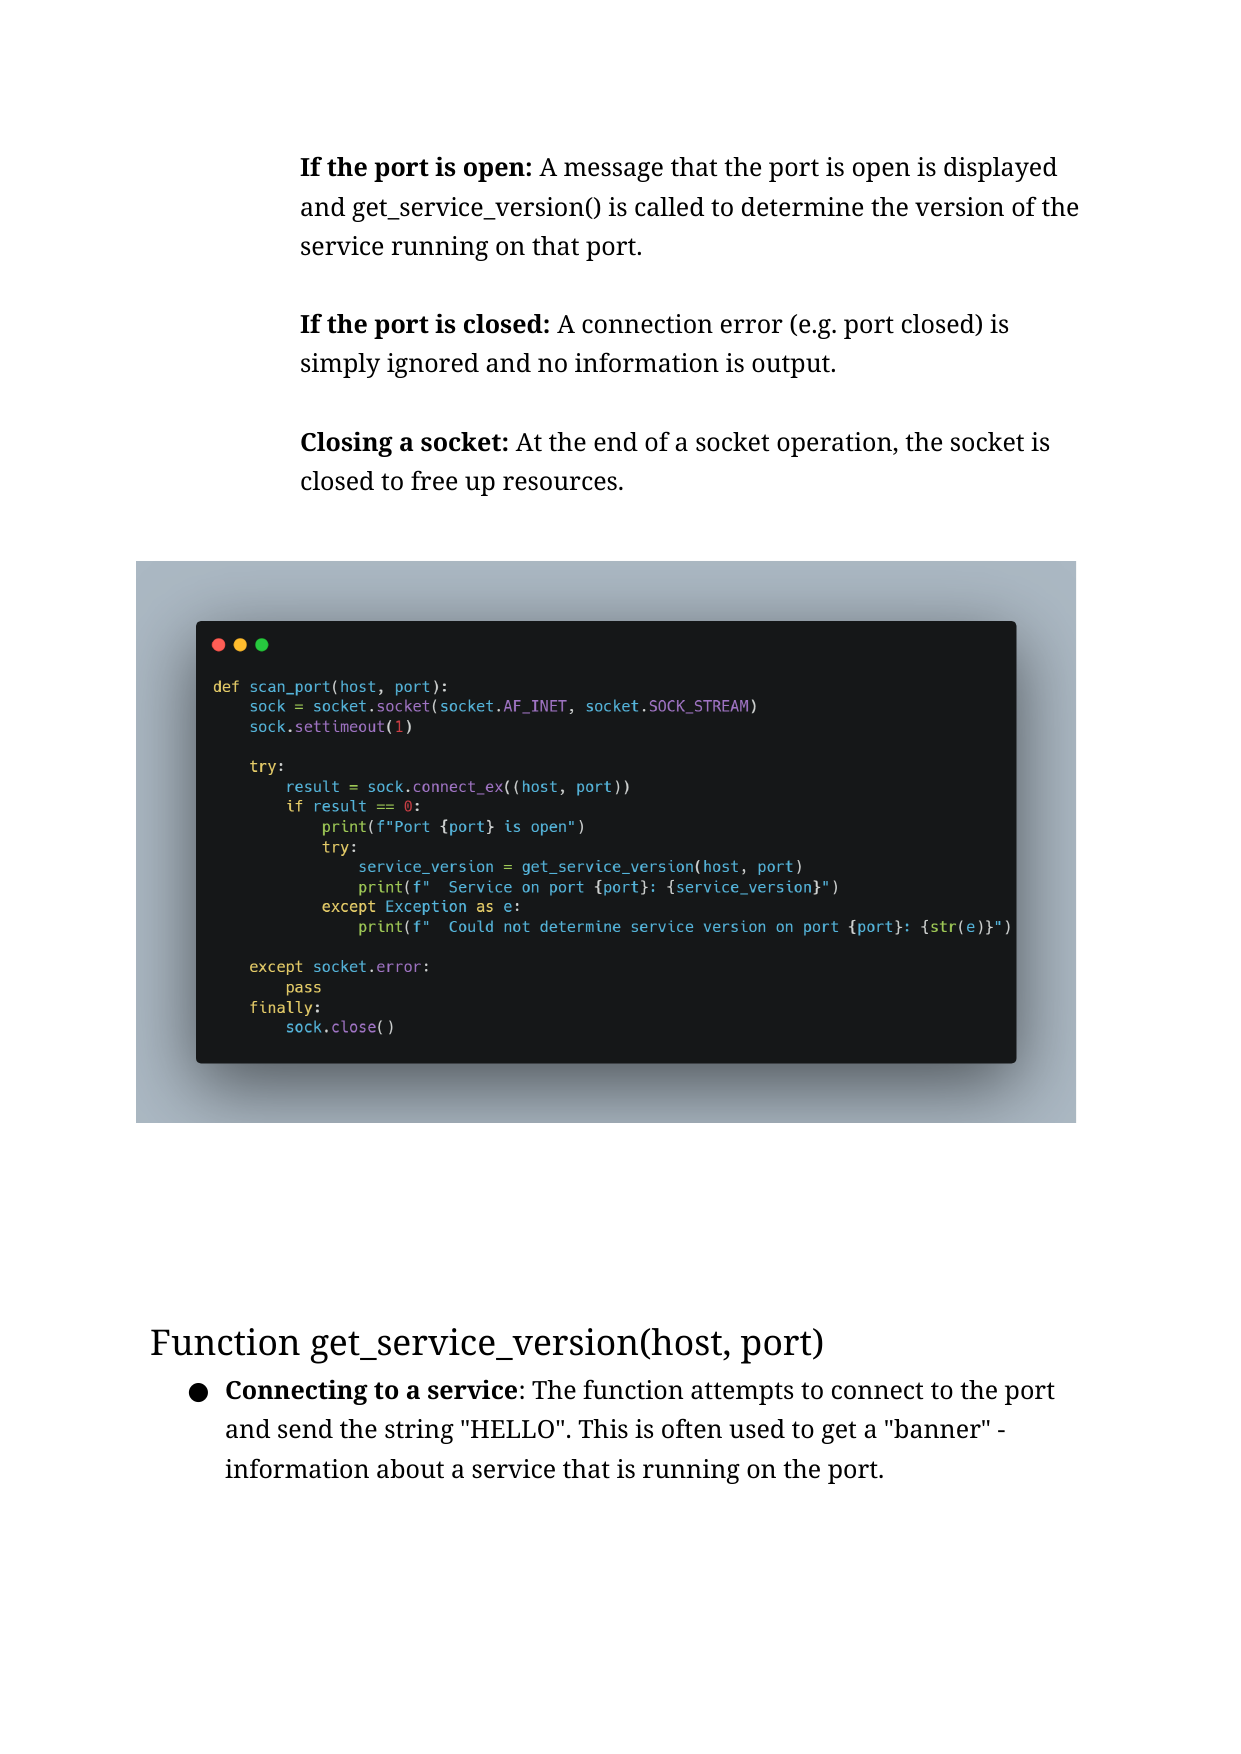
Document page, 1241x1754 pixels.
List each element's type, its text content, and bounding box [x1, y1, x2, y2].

text Closing a socket: At the end of a socket operation, the socket is closed to free up resources. [300, 424, 1090, 497]
picture [136, 560, 1077, 1123]
text Function get_service_version(host, port) [150, 1317, 1090, 1366]
list Connecting to a service: The function attempts to connect to the port and send the string "HELLO". This is often used to get a "banner" - information about a service that is running on the port. [187, 1373, 1090, 1485]
text If the port is open: A message that the port is open is displayed and get_service_version() is called to determine the version of the service running on that port. [300, 150, 1090, 262]
text If the port is closed: A connection error (e.g. port closed) is simply ignored and no information is output. [300, 307, 1090, 380]
